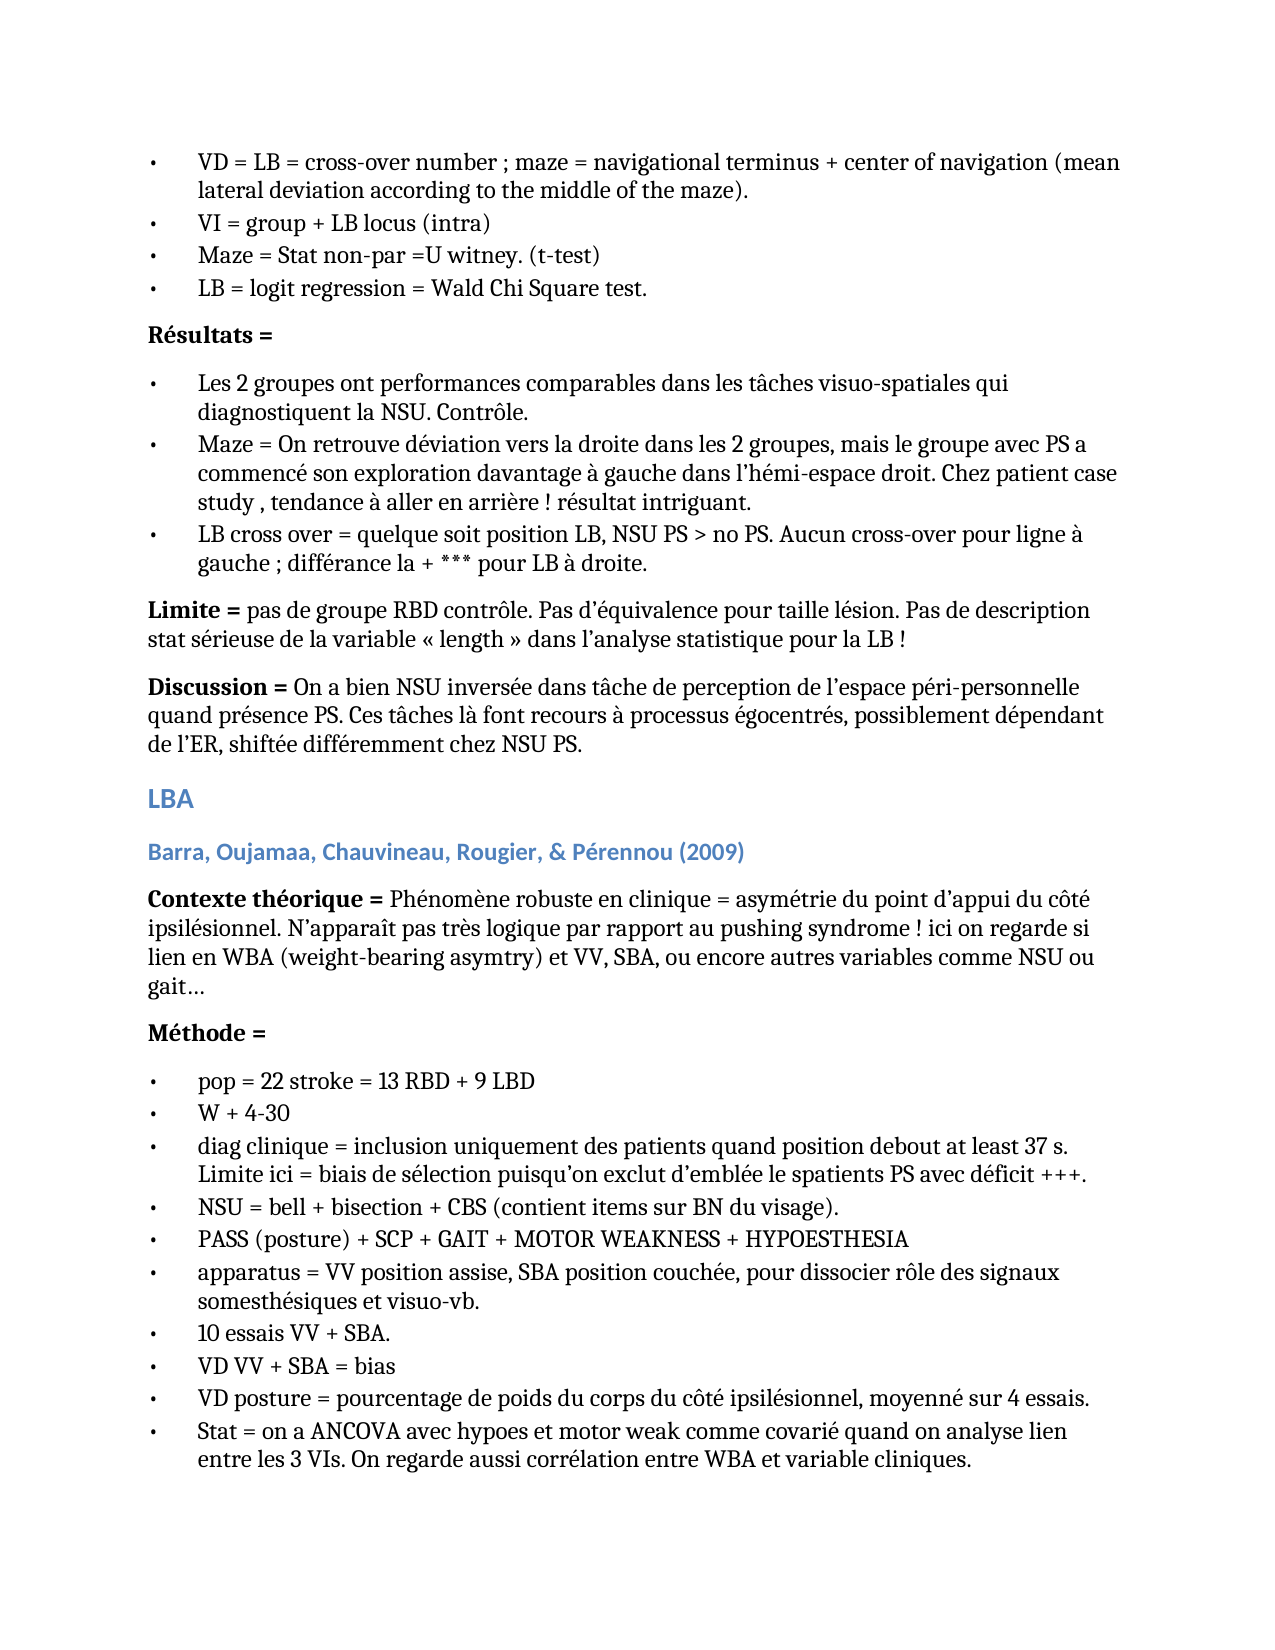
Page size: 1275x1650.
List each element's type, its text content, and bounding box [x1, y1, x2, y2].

list diag clinique = inclusion uniquement des patients quand position debout at least 37 s. Limite ici = biais de sélection puisqu’on exclut d’emblée le spatients PS avec déficit +++. [148, 1132, 1127, 1189]
text Limite = pas de groupe RBD contrôle. Pas d’équivalence pour taille lésion. Pas de description stat sérieuse de la variable « length » dans l’analyse statistique pour la LB ! [148, 596, 1127, 654]
text Discussion = On a bien NSU inversée dans tâche de perception de l’espace péri-personnelle quand présence PS. Ces tâches là font recours à processus égocentrés, possiblement dépendant de l’ER, shiftée différemment chez NSU PS. [148, 673, 1127, 759]
subtitle Barra, Oujamaa, Chauvineau, Rougier, & Pérennou (2009) [148, 836, 1127, 867]
list VD VV + SBA = bias [148, 1352, 1127, 1380]
text Méthode = [148, 1019, 1127, 1048]
list Maze = On retrouve déviation vers la droite dans les 2 groupes, mais le groupe avec PS a commencé son exploration davantage à gauche dans l’hémi-espace droit. Chez patient case study , tendance à aller en arrière ! résultat intriguant. [148, 430, 1127, 516]
list LB cross over = quelque soit position LB, NSU PS > no PS. Aucun cross-over pour ligne à gauche ; différance la + *** pour LB à droite. [148, 520, 1127, 578]
list PASS (posture) + SCP + GAIT + MOTOR WEAKNESS + HYPOESTHESIA [148, 1225, 1127, 1254]
list Stat = on a ANCOVA avec hypoes et motor weak comme covarié quand on analyse lien entre les 3 VIs. On regarde aussi corrélation entre WBA et variable cliniques. [148, 1417, 1127, 1474]
list VD posture = pourcentage de poids du corps du côté ipsilésionnel, moyenné sur 4 essais. [148, 1384, 1127, 1413]
list NSU = bell + bisection + CBS (contient items sur BN du visage). [148, 1193, 1127, 1222]
list W + 4-30 [148, 1099, 1127, 1128]
list VI = group + LB locus (intra) [148, 209, 1127, 238]
subtitle LBA [148, 780, 1127, 815]
list apparatus = VV position assise, SBA position couchée, pour dissocier rôle des signaux somesthésiques et visuo-vb. [148, 1258, 1127, 1315]
list Maze = Stat non-par =U witney. (t-test) [148, 241, 1127, 270]
list 10 essais VV + SBA. [148, 1319, 1127, 1348]
text Contexte théorique = Phénomène robuste en clinique = asymétrie du point d’appui du côté ipsilésionnel. N’apparaît pas très logique par rapport au pushing syndrome ! ici on regarde si lien en WBA (weight-bearing asymtry) et VV, SBA, ou encore autres variables comme NSU ou gait… [148, 885, 1127, 1000]
list pop = 22 stroke = 13 RBD + 9 LBD [148, 1067, 1127, 1095]
list VD = LB = cross-over number ; maze = navigational terminus + center of navigation (mean lateral deviation according to the middle of the maze). [148, 148, 1127, 205]
text Résultats = [148, 321, 1127, 350]
list Les 2 groupes ont performances comparables dans les tâches visuo-spatiales qui diagnostiquent la NSU. Contrôle. [148, 369, 1127, 426]
list LB = logit regression = Wald Chi Square test. [148, 274, 1127, 303]
